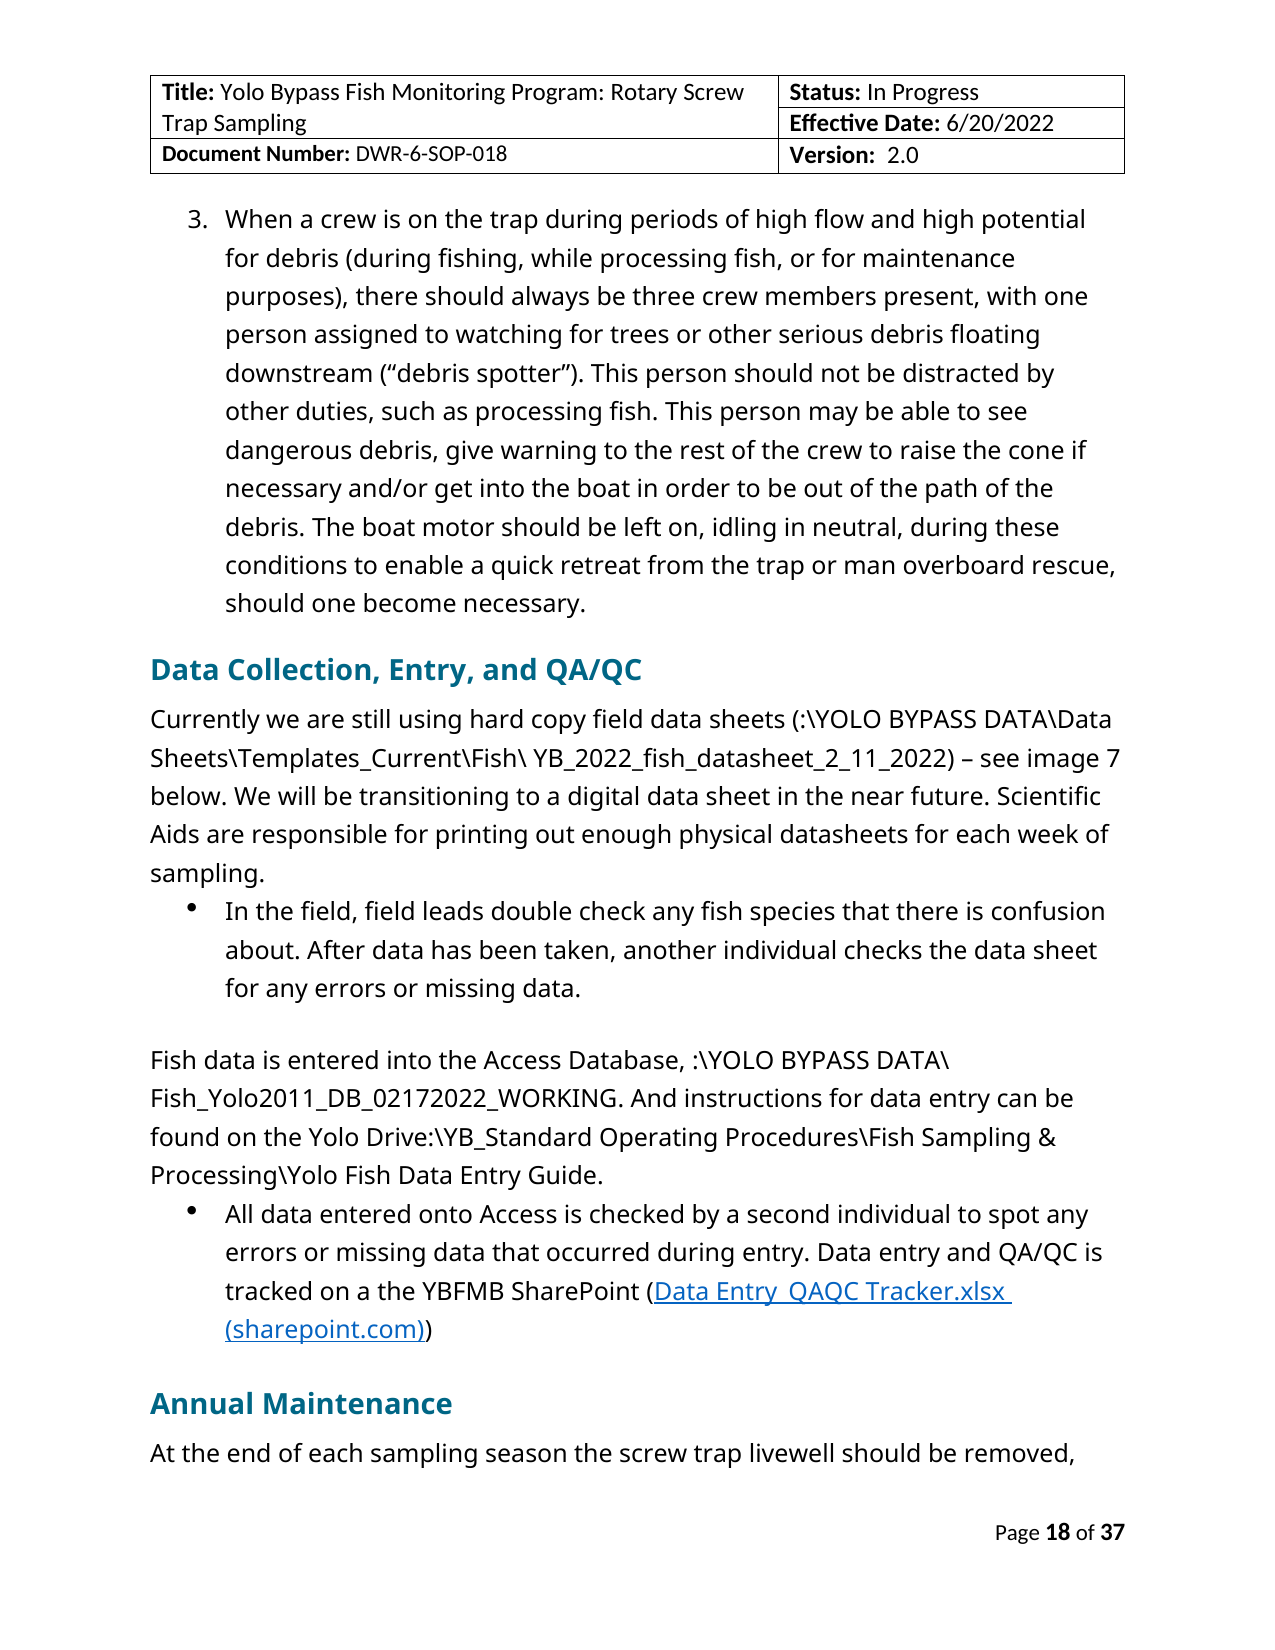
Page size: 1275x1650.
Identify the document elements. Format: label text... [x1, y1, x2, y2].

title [150, 1436, 1125, 1470]
title When a crew is on the trap during periods of high flow and high potential for debris (during fishing, while processing fish, or for maintenance purposes), there should always be three crew members present, with one person assigned to watching for trees or other serious debris floating downstream (“debris spotter”). This person should not be distracted by other duties, such as processing fish. This person may be able to see dangerous debris, give warning to the rest of the crew to raise the cone if necessary and/or get into the boat in order to be out of the path of the debris. The boat motor should be left on, idling in neutral, during these conditions to enable a quick retreat from the trap or man overboard rescue, should one become necessary. [187, 202, 1125, 620]
list In the field, field leads double check any fish species that there is confusion about. After data has been taken, another individual checks the data sheet for any errors or missing data. [187, 894, 1125, 1005]
list All data entered onto Access is checked by a second individual to spot any errors or missing data that occurred during entry. Data entry and QA/QC is tracked on a the YBFMB SharePoint (Data Entry_QAQC Tracker.xlsx (sharepoint.com)) [187, 1196, 1125, 1346]
subtitle Data Collection, Entry, and QA/QC [150, 649, 1125, 689]
text Currently we are still using hard copy field data sheets (:\YOLO BYPASS DATA\Data Sheets\Templates_Current\Fish\ YB_2022_fish_datasheet_2_11_2022) – see image 7 below. We will be transitioning to a digital data sheet in the near future. Scientific Aids are responsible for printing out enough physical datasheets for each week of sampling. [150, 702, 1125, 889]
subtitle Annual Maintenance [150, 1383, 1125, 1423]
text Fish data is entered into the Access Database, :\YOLO BYPASS DATA\Fish_Yolo2011_DB_02172022_WORKING. And instructions for data entry can be found on the Yolo Drive:\YB_Standard Operating Procedures\Fish Sampling & Processing\Yolo Fish Data Entry Guide. [150, 1043, 1125, 1192]
